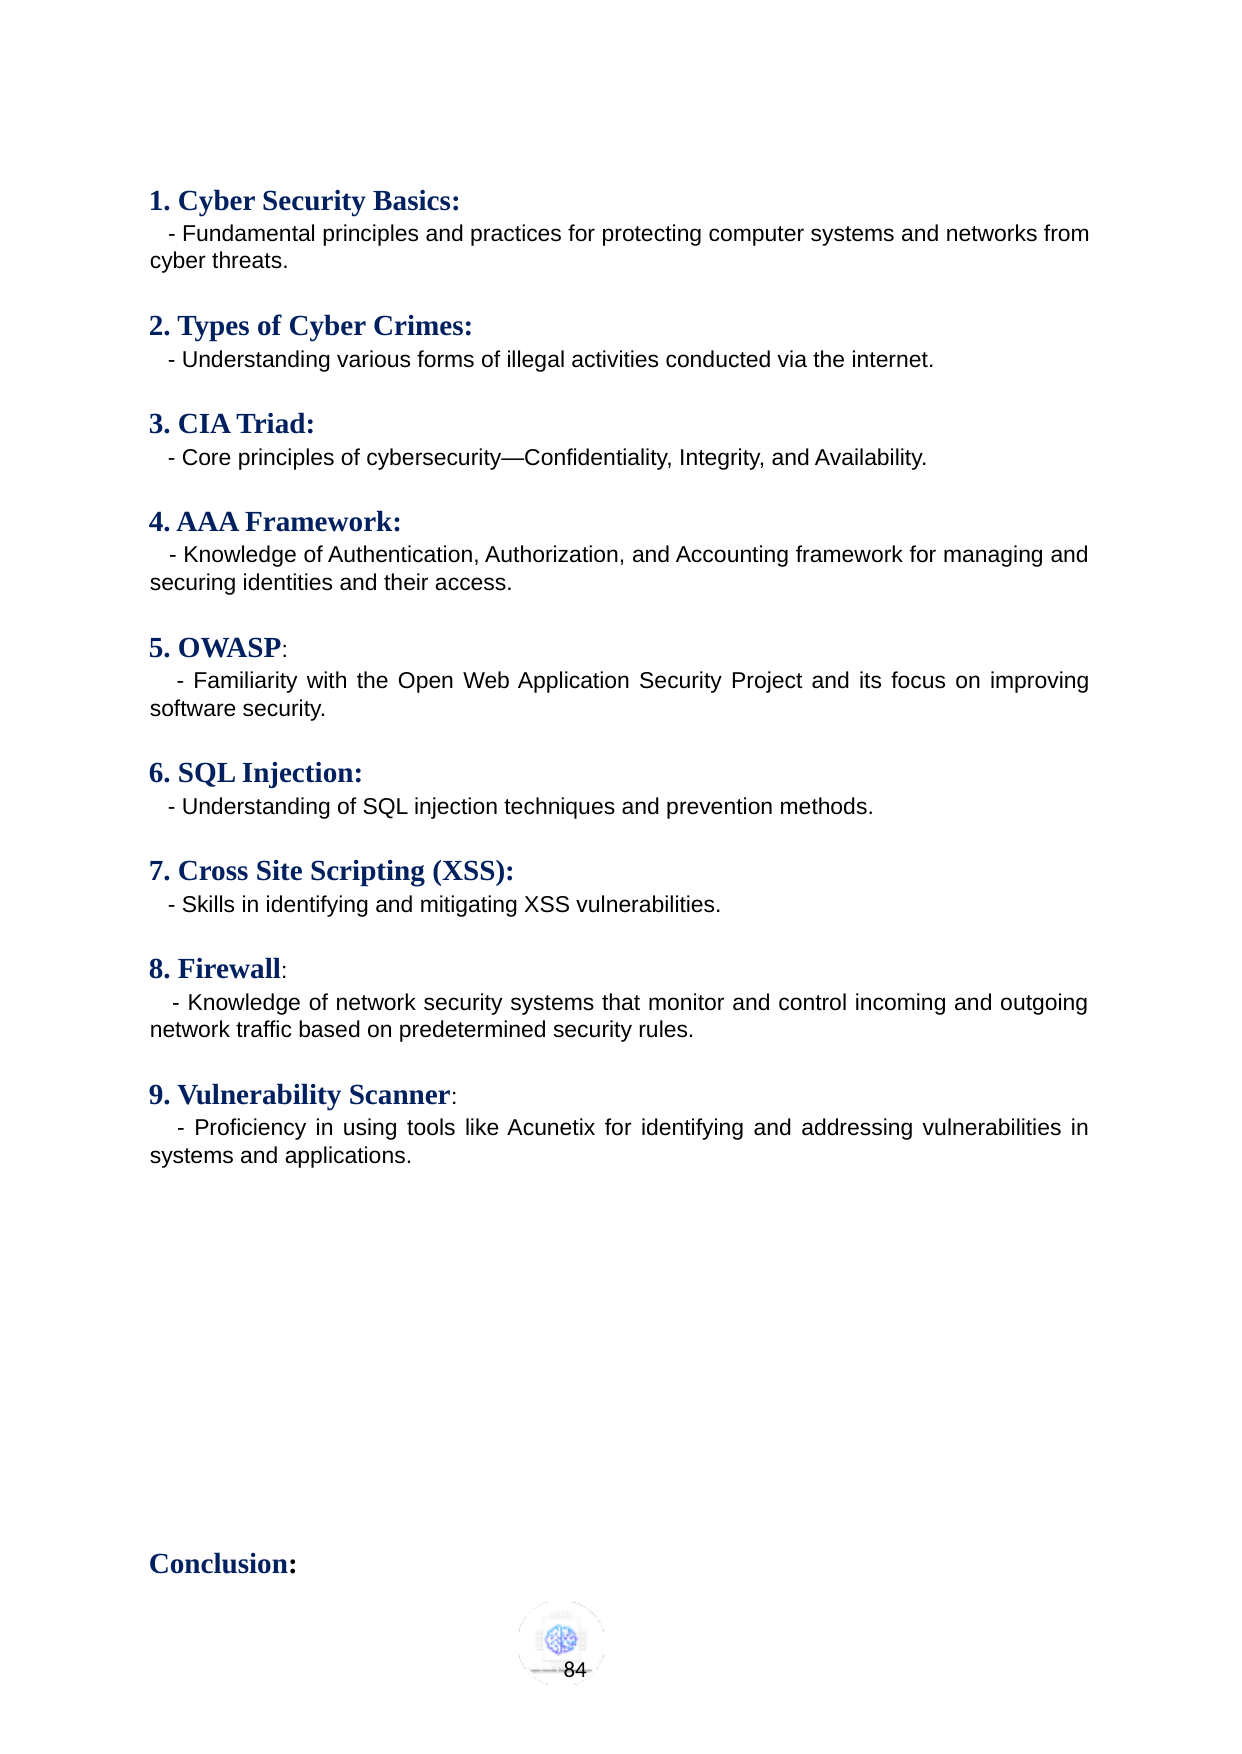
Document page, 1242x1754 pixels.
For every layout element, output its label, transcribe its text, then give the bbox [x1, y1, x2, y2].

text 5. OWASP: [148, 630, 1090, 663]
text - Core principles of cybersecurity—Confidentiality, Integrity, and Availability. [148, 443, 1090, 470]
picture [518, 1601, 605, 1686]
text Conclusion: [148, 1546, 1090, 1580]
text 2. Types of Cyber Crimes: [148, 308, 1090, 342]
text 9. Vulnerability Scanner: [148, 1077, 1090, 1111]
text - Knowledge of network security systems that monitor and control incoming and outgoing network traffic based on predetermined security rules. [148, 988, 1090, 1042]
text - Understanding various forms of illegal activities conducted via the internet. [148, 346, 1090, 372]
text - Fundamental principles and practices for protecting computer systems and networks from cyber threats. [148, 220, 1090, 274]
text 4. AAA Framework: [148, 504, 1090, 538]
text - Knowledge of Authentication, Authorization, and Accounting framework for managing and securing identities and their access. [148, 541, 1090, 595]
text 1. Cyber Security Basics: [148, 183, 1090, 216]
text 6. SQL Injection: [148, 755, 1090, 789]
text 3. CIA Triad: [148, 406, 1090, 440]
text 8. Firewall: [148, 951, 1090, 985]
text - Skills in identifying and mitigating XSS vulnerabilities. [148, 891, 1090, 917]
text - Familiarity with the Open Web Application Security Project and its focus on improving software security. [148, 667, 1090, 721]
text 7. Cross Site Scripting (XSS): [148, 853, 1090, 887]
text - Proficiency in using tools like Acunetix for identifying and addressing vulnerabilities in systems and applications. [148, 1114, 1090, 1168]
text - Understanding of SQL injection techniques and prevention methods. [148, 793, 1090, 819]
